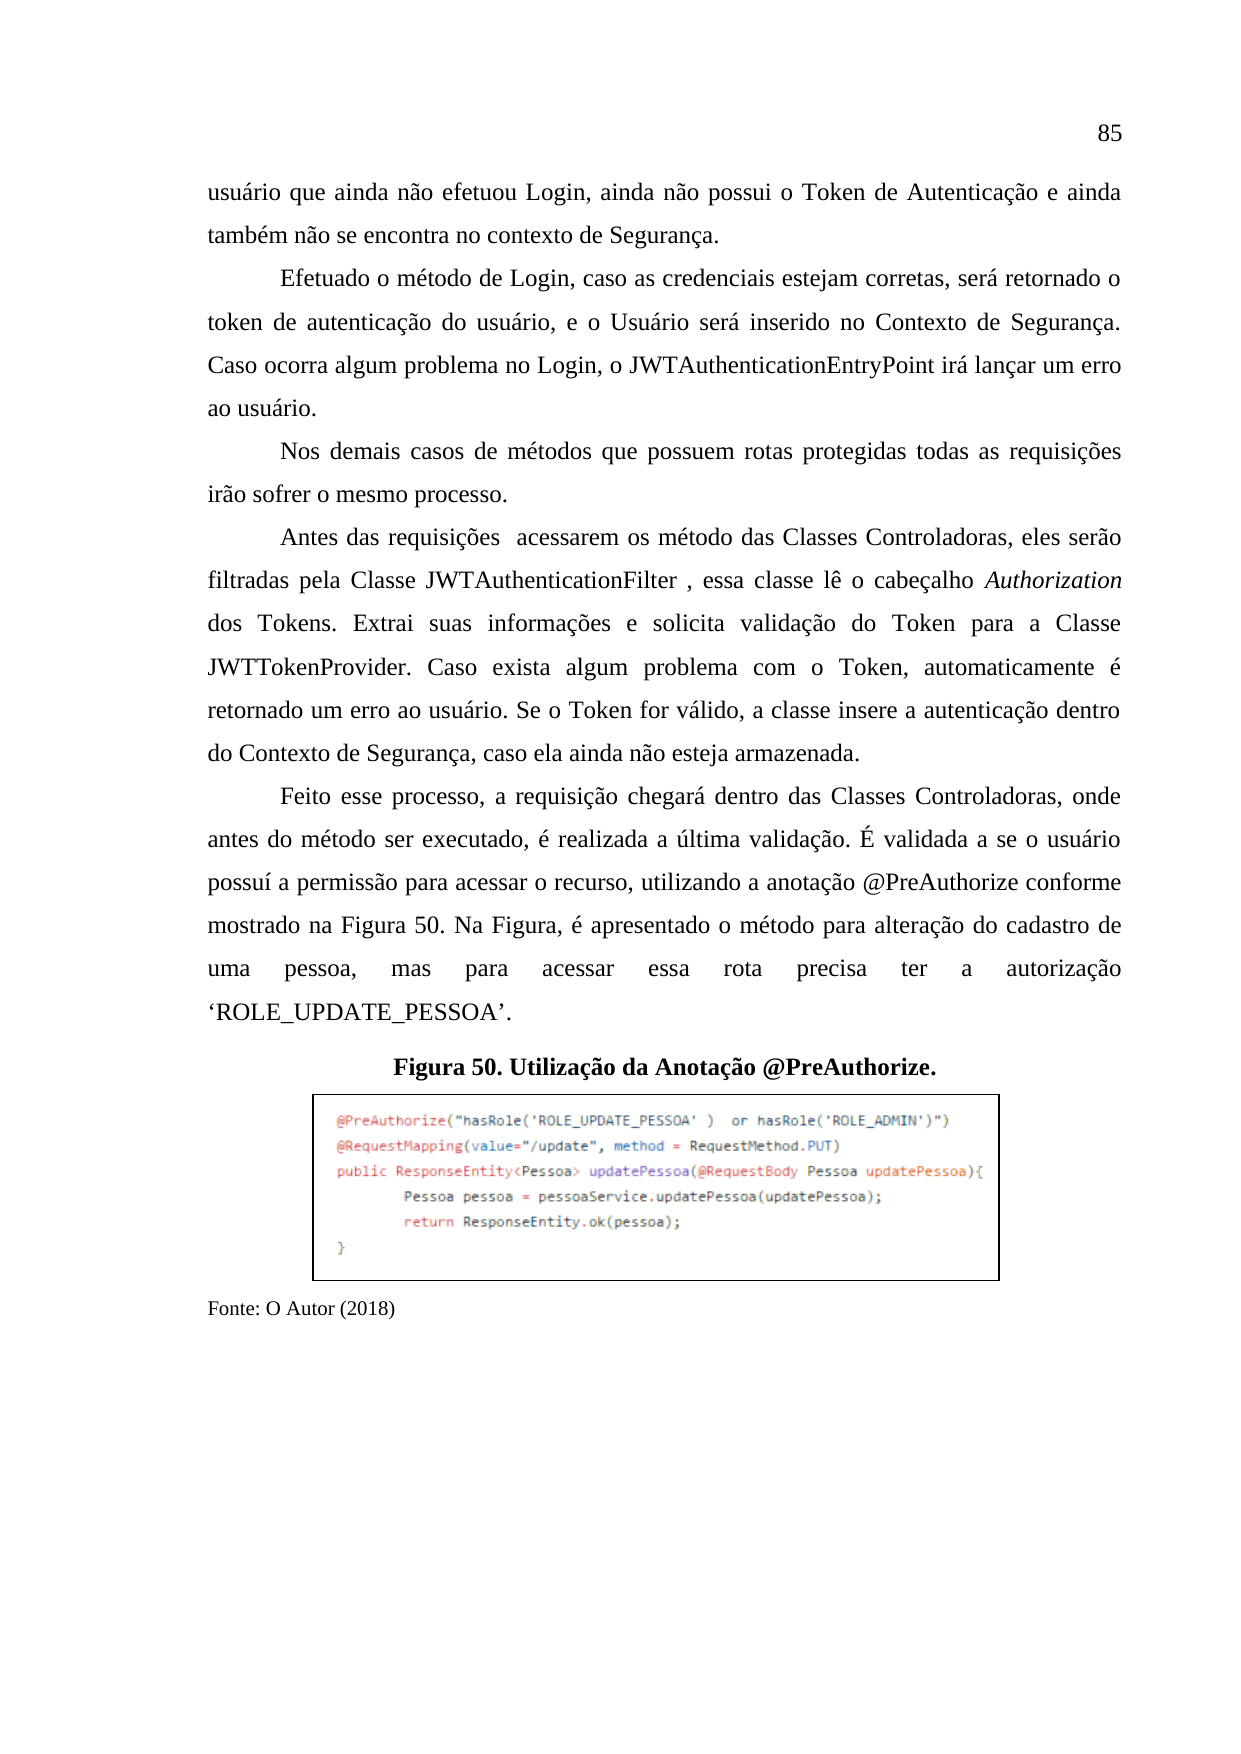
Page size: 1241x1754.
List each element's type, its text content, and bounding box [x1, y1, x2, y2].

text Figura 50. Utilização da Anotação @PreAuthorize. [207, 1052, 1122, 1081]
text Efetuado o método de Login, caso as credenciais estejam corretas, será retornado o token de autenticação do usuário, e o Usuário será inserido no Contexto de Segurança. Caso ocorra algum problema no Login, o JWTAuthenticationEntryPoint irá lançar um erro ao usuário. [207, 263, 1122, 422]
text Feito esse processo, a requisição chegará dentro das Classes Controladoras, onde antes do método ser executado, é realizada a última validação. É validada a se o usuário possuí a permissão para acessar o recurso, utilizando a anotação @PreAuthorize conforme mostrado na Figura 50. Na Figura, é apresentado o método para alteração do cadastro de uma pessoa, mas para acessar essa rota precisa ter a autorização ‘ROLE_UPDATE_PESSOA’. [207, 781, 1122, 1025]
picture [314, 1095, 998, 1280]
text Fonte: O Autor (2018) [207, 1296, 1122, 1320]
text Nos demais casos de métodos que possuem rotas protegidas todas as requisições irão sofrer o mesmo processo. [207, 436, 1122, 508]
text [207, 177, 1122, 249]
text Antes das requisições acessarem os método das Classes Controladoras, eles serão filtradas pela Classe JWTAuthenticationFilter , essa classe lê o cabeçalho Authorization dos Tokens. Extrai suas informações e solicita validação do Token para a Classe JWTTokenProvider. Caso exista algum problema com o Token, automaticamente é retornado um erro ao usuário. Se o Token for válido, a classe insere a autenticação dentro do Contexto de Segurança, caso ela ainda não esteja armazenada. [207, 522, 1122, 767]
